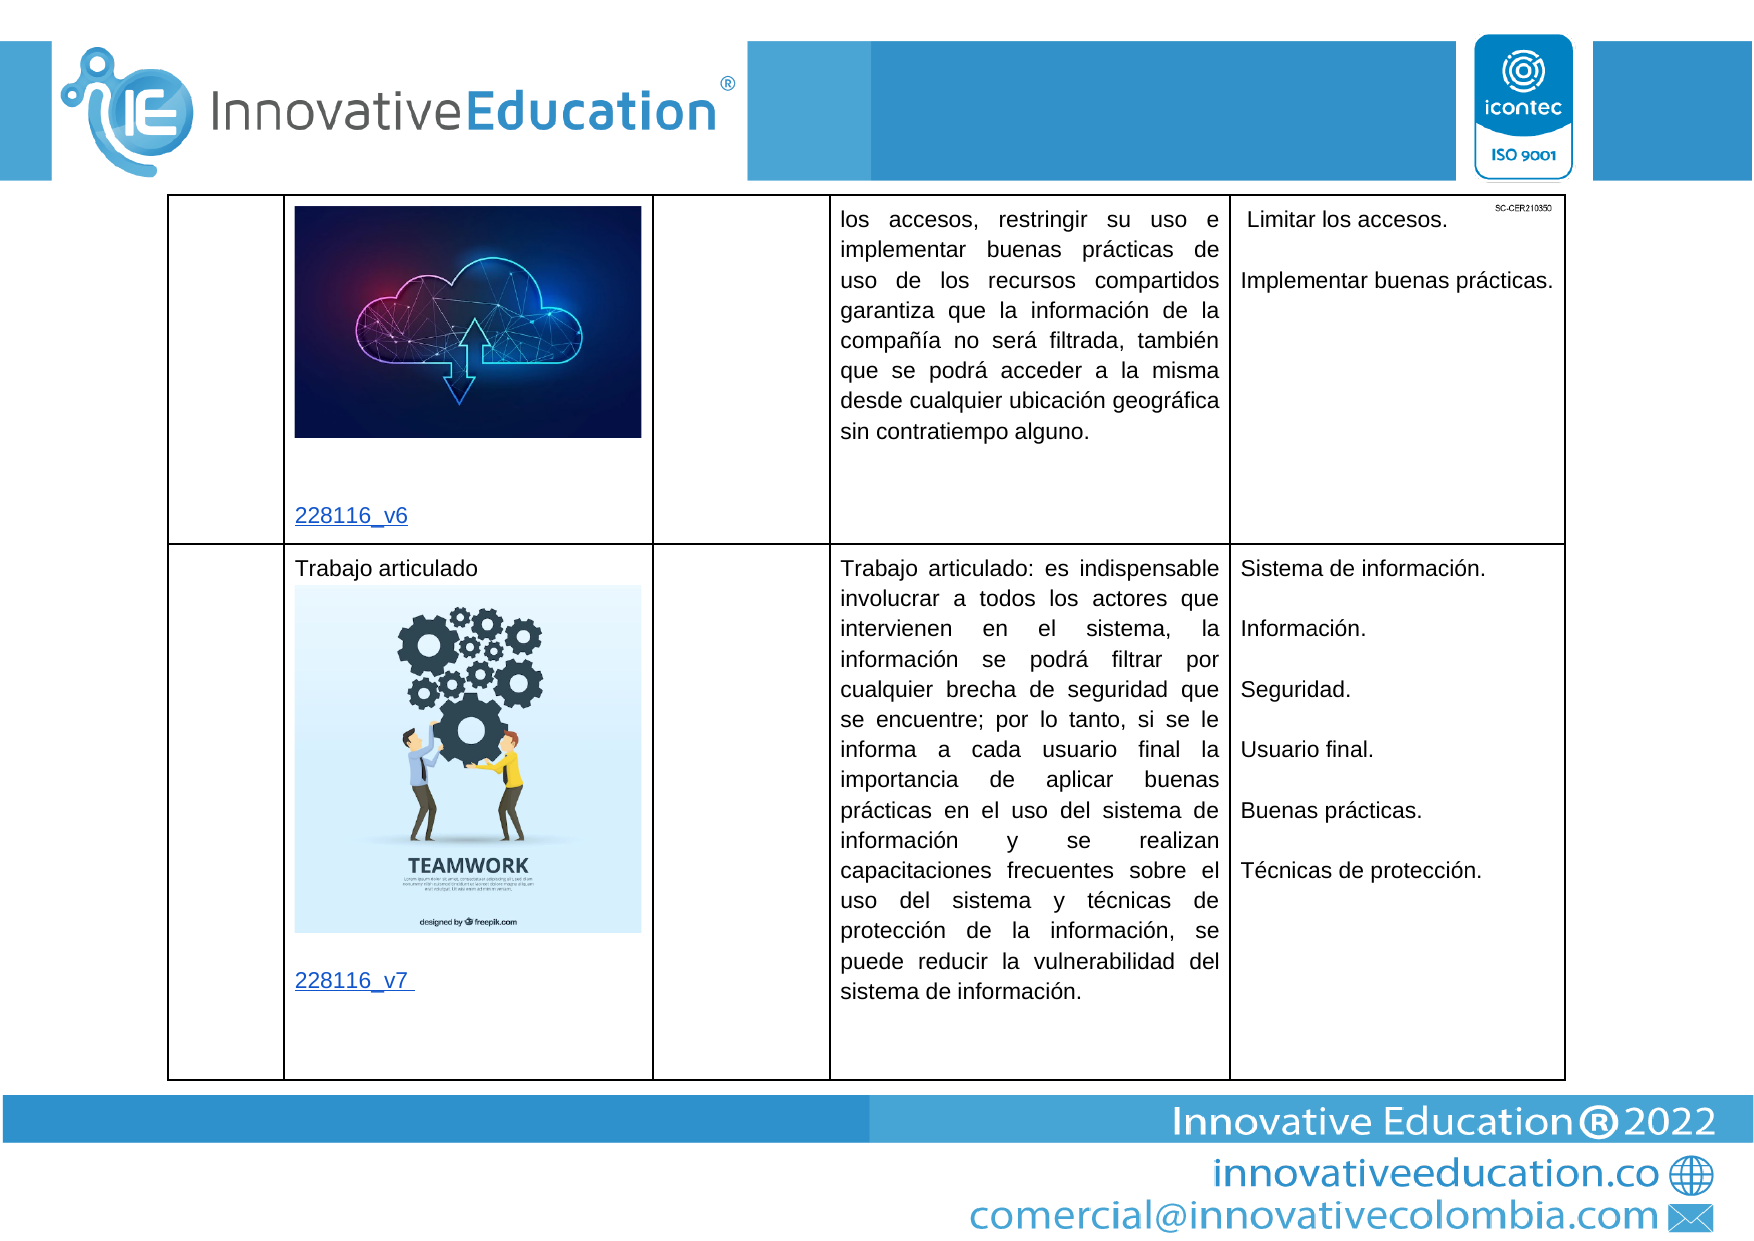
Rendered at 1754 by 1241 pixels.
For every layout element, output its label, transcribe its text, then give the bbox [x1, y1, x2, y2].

table_cell [654, 545, 829, 1079]
picture [294, 585, 642, 933]
picture [2, 1093, 1754, 1239]
table_cell [169, 196, 283, 542]
table_cell Trabajo articulado 228116_v7 [285, 545, 652, 1079]
table_cell [654, 196, 829, 542]
picture [0, 28, 1456, 194]
picture [294, 206, 642, 438]
picture [1593, 28, 1752, 194]
table_cell Trabajo articulado: es indispensable involucrar a todos los actores que intervienen en el sistema, la información se podrá filtrar por cualquier brecha de seguridad que se encuentre; por lo tanto, si se le informa a cada usuario final la importancia de aplicar buenas prácticas en el uso del sistema de información y se realizan capacitaciones frecuentes sobre el uso del sistema y técnicas de protección de la información, se puede reducir la vulnerabilidad del sistema de información. [831, 545, 1229, 1079]
picture [1471, 32, 1576, 214]
table_cell [169, 545, 283, 1079]
table_cell Sistema de información. Información. Seguridad. Usuario final. Buenas prácticas. Técnicas de protección. [1231, 545, 1564, 1079]
table_cell Cloud 228116_v6 [285, 196, 652, 542]
